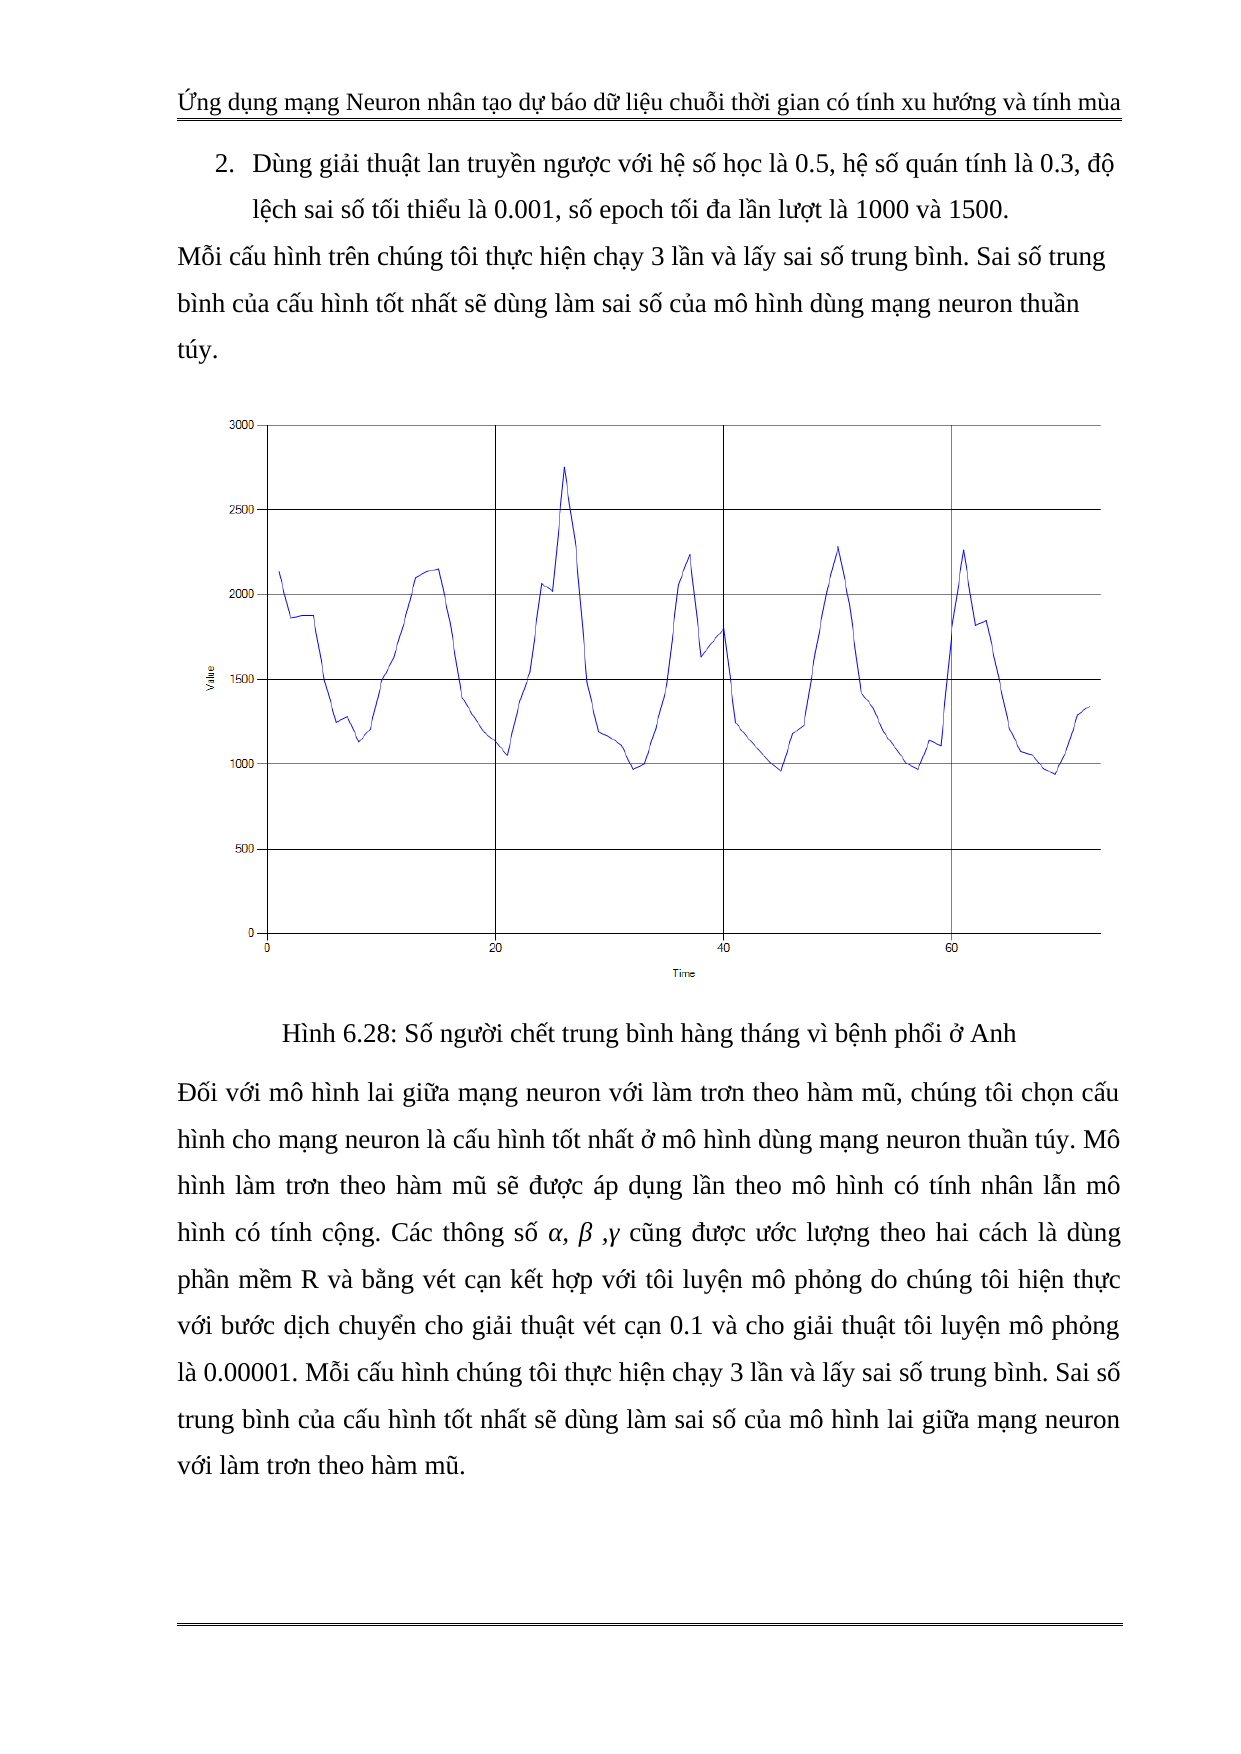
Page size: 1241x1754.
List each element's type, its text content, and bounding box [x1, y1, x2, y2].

list Dùng giải thuật lan truyền ngược với hệ số học là 0.5, hệ số quán tính là 0.3, độ lệch sai số tối thiểu là 0.001, số epoch tối đa lần lượt là 1000 và 1500. [214, 147, 1122, 225]
list Mỗi cấu hình trên chúng tôi thực hiện chạy 3 lần và lấy sai số trung bình. Sai số trung bình của cấu hình tốt nhất sẽ dùng làm sai số của mô hình dùng mạng neuron thuần túy. [177, 240, 1122, 365]
picture [177, 401, 1123, 989]
text Đối với mô hình lai giữa mạng neuron với làm trơn theo hàm mũ, chúng tôi chọn cấu hình cho mạng neuron là cấu hình tốt nhất ở mô hình dùng mạng neuron thuần túy. Mô hình làm trơn theo hàm mũ sẽ được áp dụng lần theo mô hình có tính nhân lẫn mô hình có tính cộng. Các thông số α, β ,γ cũng được ước lượng theo hai cách là dùng phần mềm R và bằng vét cạn kết hợp với tôi luyện mô phỏng do chúng tôi hiện thực với bước dịch chuyển cho giải thuật vét cạn 0.1 và cho giải thuật tôi luyện mô phỏng là 0.00001. Mỗi cấu hình chúng tôi thực hiện chạy 3 lần và lấy sai số trung bình. Sai số trung bình của cấu hình tốt nhất sẽ dùng làm sai số của mô hình lai giữa mạng neuron với làm trơn theo hàm mũ. [177, 1076, 1122, 1481]
